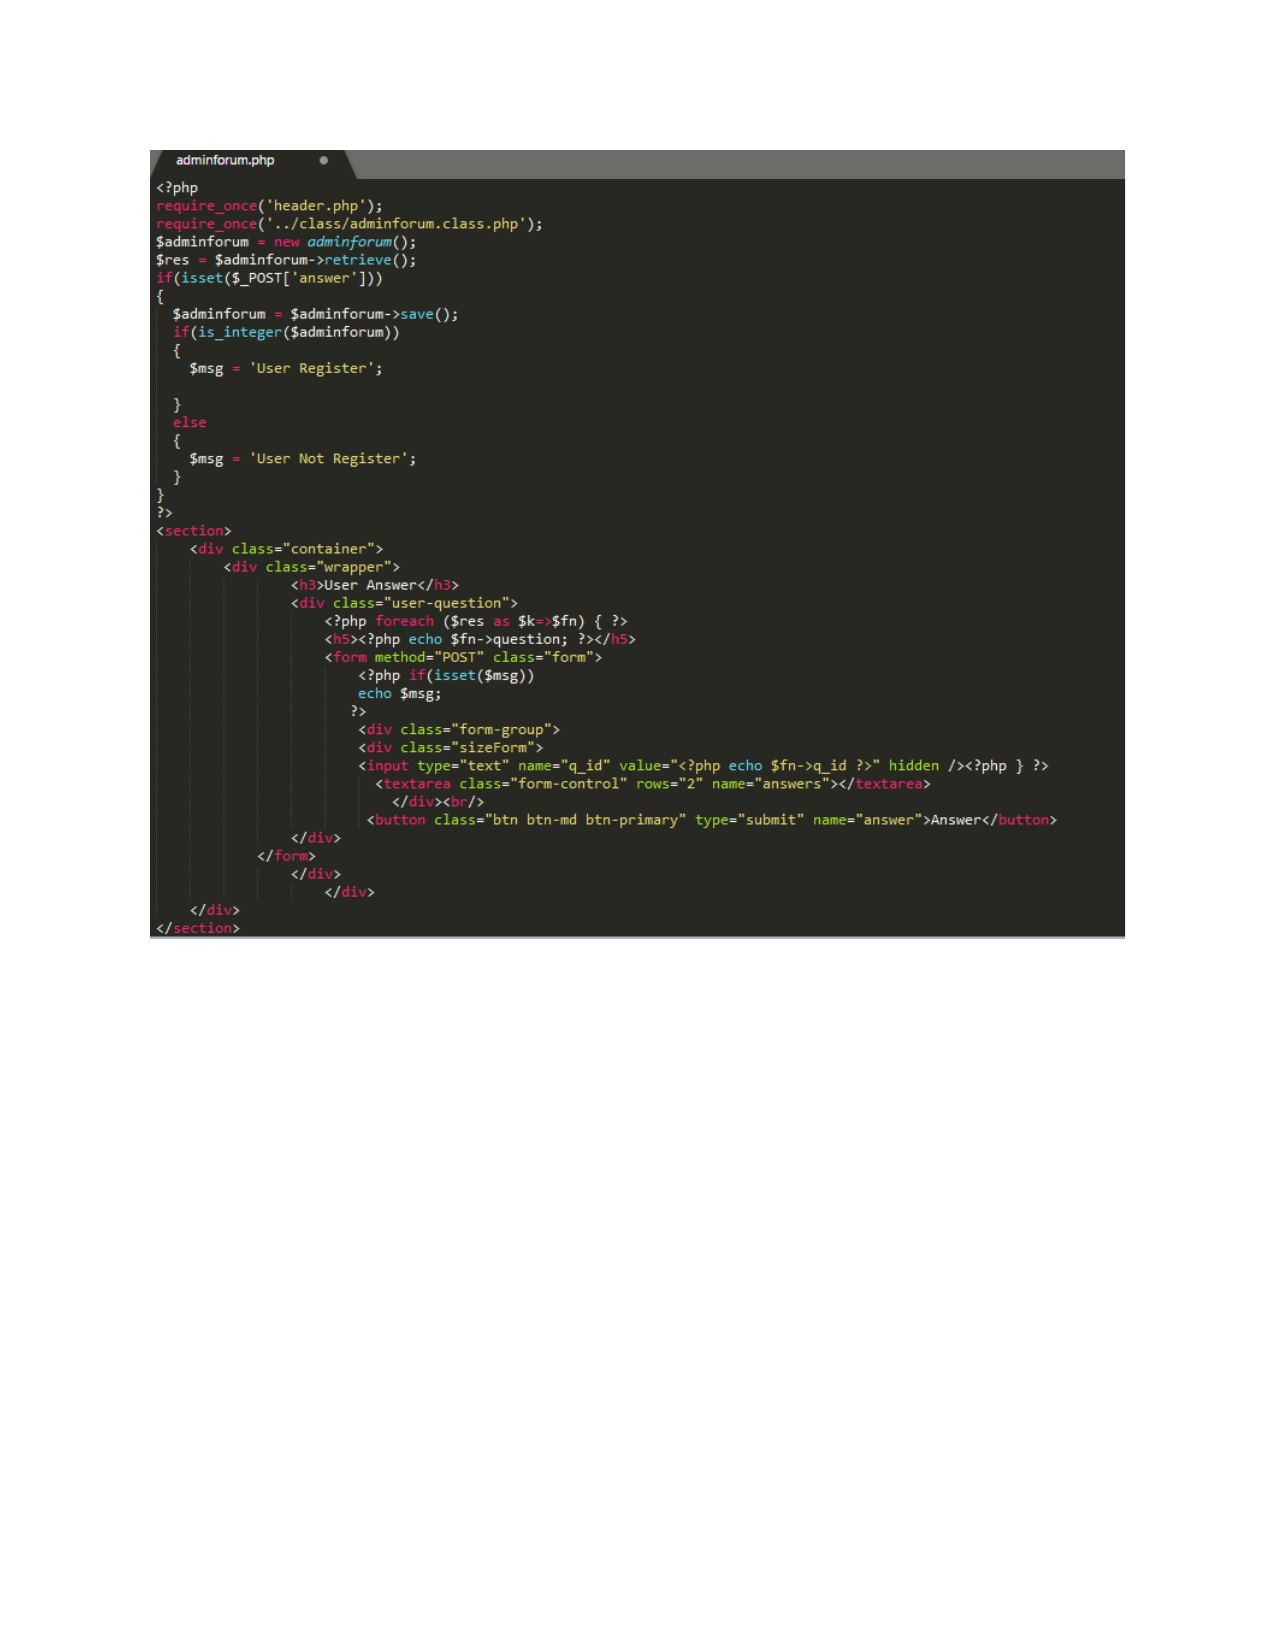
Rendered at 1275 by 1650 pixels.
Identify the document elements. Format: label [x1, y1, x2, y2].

picture [150, 150, 1125, 939]
